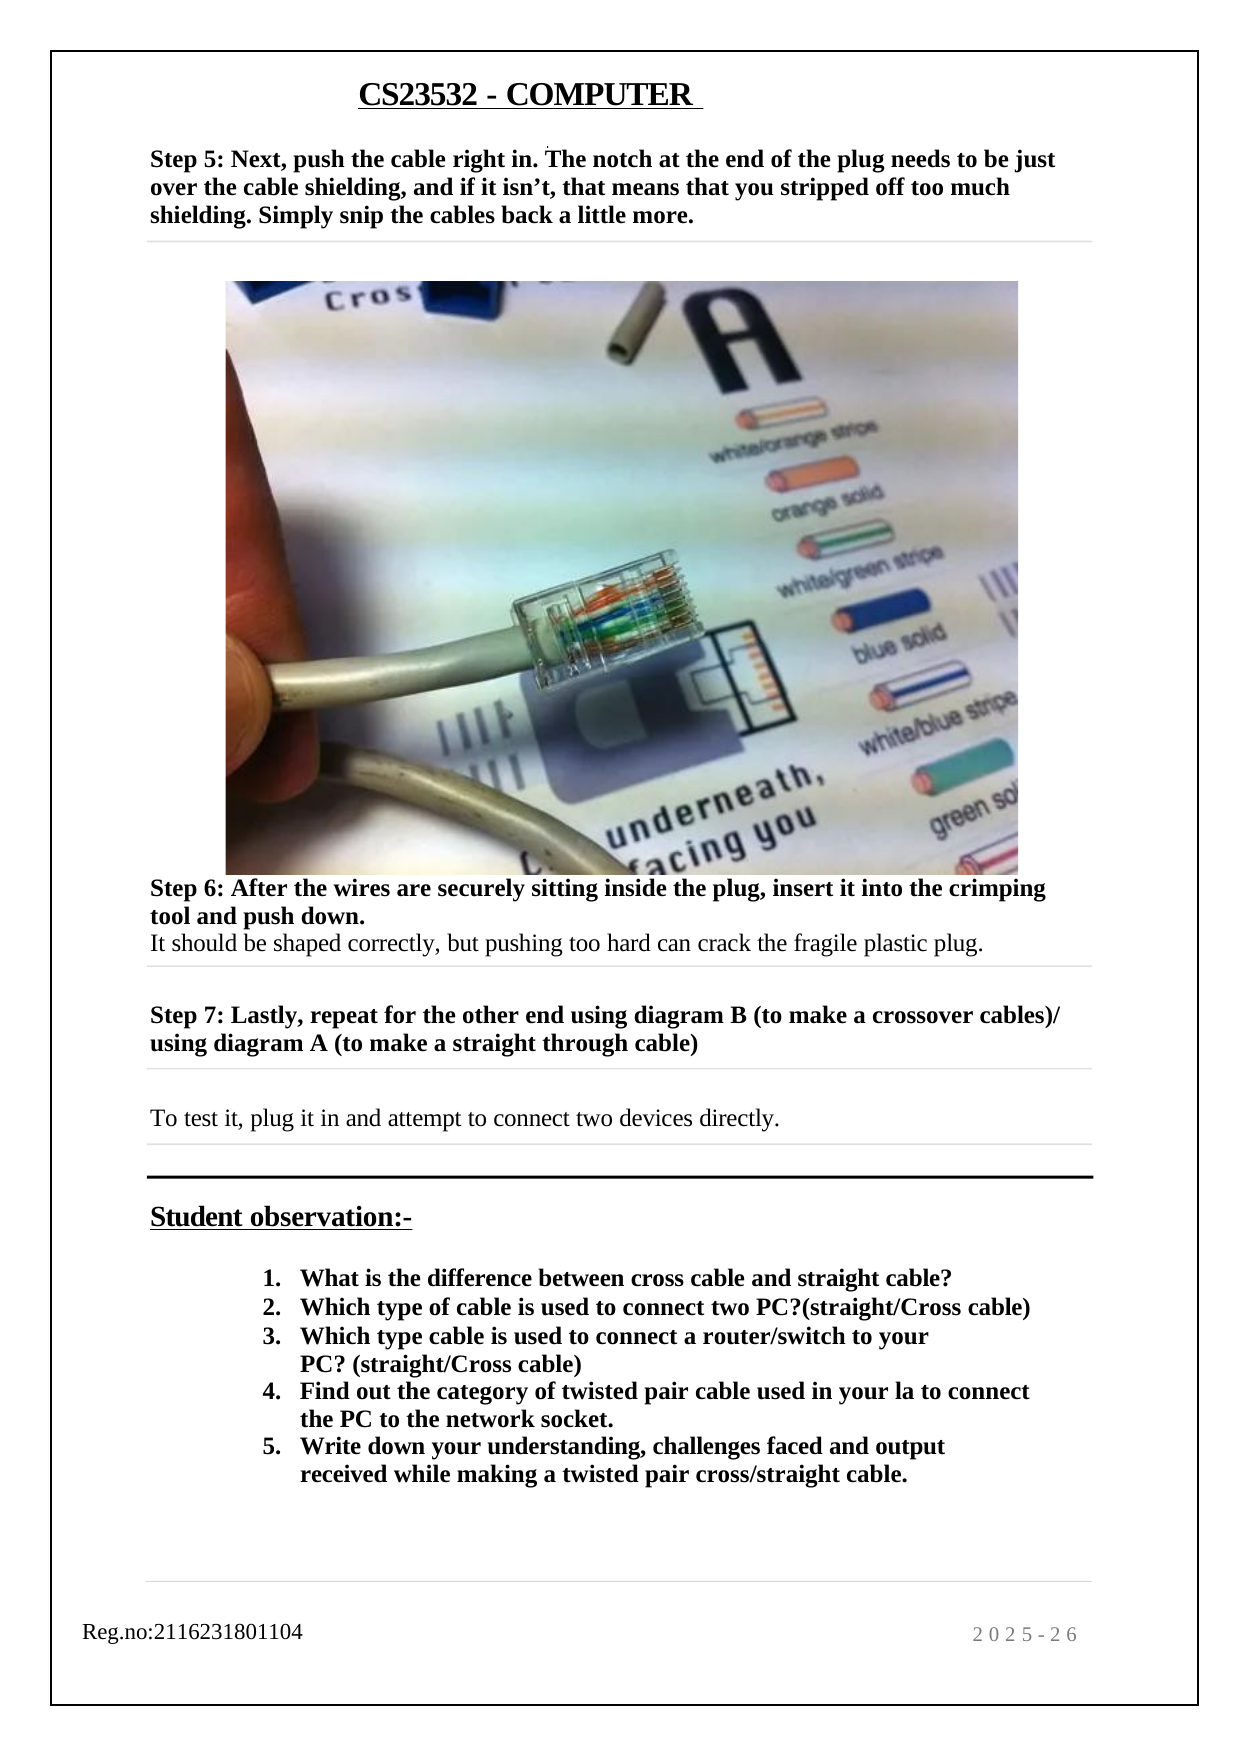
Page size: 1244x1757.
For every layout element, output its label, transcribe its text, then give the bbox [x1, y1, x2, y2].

list Find out the category of twisted pair cable used in your la to connect the PC to the network socket. [262, 1377, 1051, 1432]
text Step 7: Lastly, repeat for the other end using diagram B (to make a crossover cables)/ using diagram A (to make a straight through cable) [150, 1002, 1076, 1057]
list Which type cable is used to connect a router/switch to your PC? (straight/Cross cable) [262, 1322, 965, 1377]
text To test it, plug it in and attempt to connect two devices directly. [150, 1103, 1197, 1132]
text Step 5: Next, push the cable right in. The notch at the end of the plug needs to be just over the cable shielding, and if it isn’t, that means that you stripped off too much shielding. Simply snip the cables back a little more. [150, 145, 1076, 229]
text It should be shaped correctly, but pushing too hard can crack the fragile plastic plug. [150, 929, 1197, 957]
text Step 6: After the wires are securely sitting inside the plug, insert it into the crimping tool and push down. [150, 275, 1077, 929]
list Write down your understanding, challenges faced and output received while making a twisted pair cross/straight cable. [262, 1432, 1036, 1488]
list What is the difference between cross cable and straight cable? [262, 1264, 1197, 1292]
subtitle Student observation:- [150, 1199, 1197, 1233]
list Which type of cable is used to connect two PC?(straight/Cross cable) [262, 1292, 1197, 1321]
